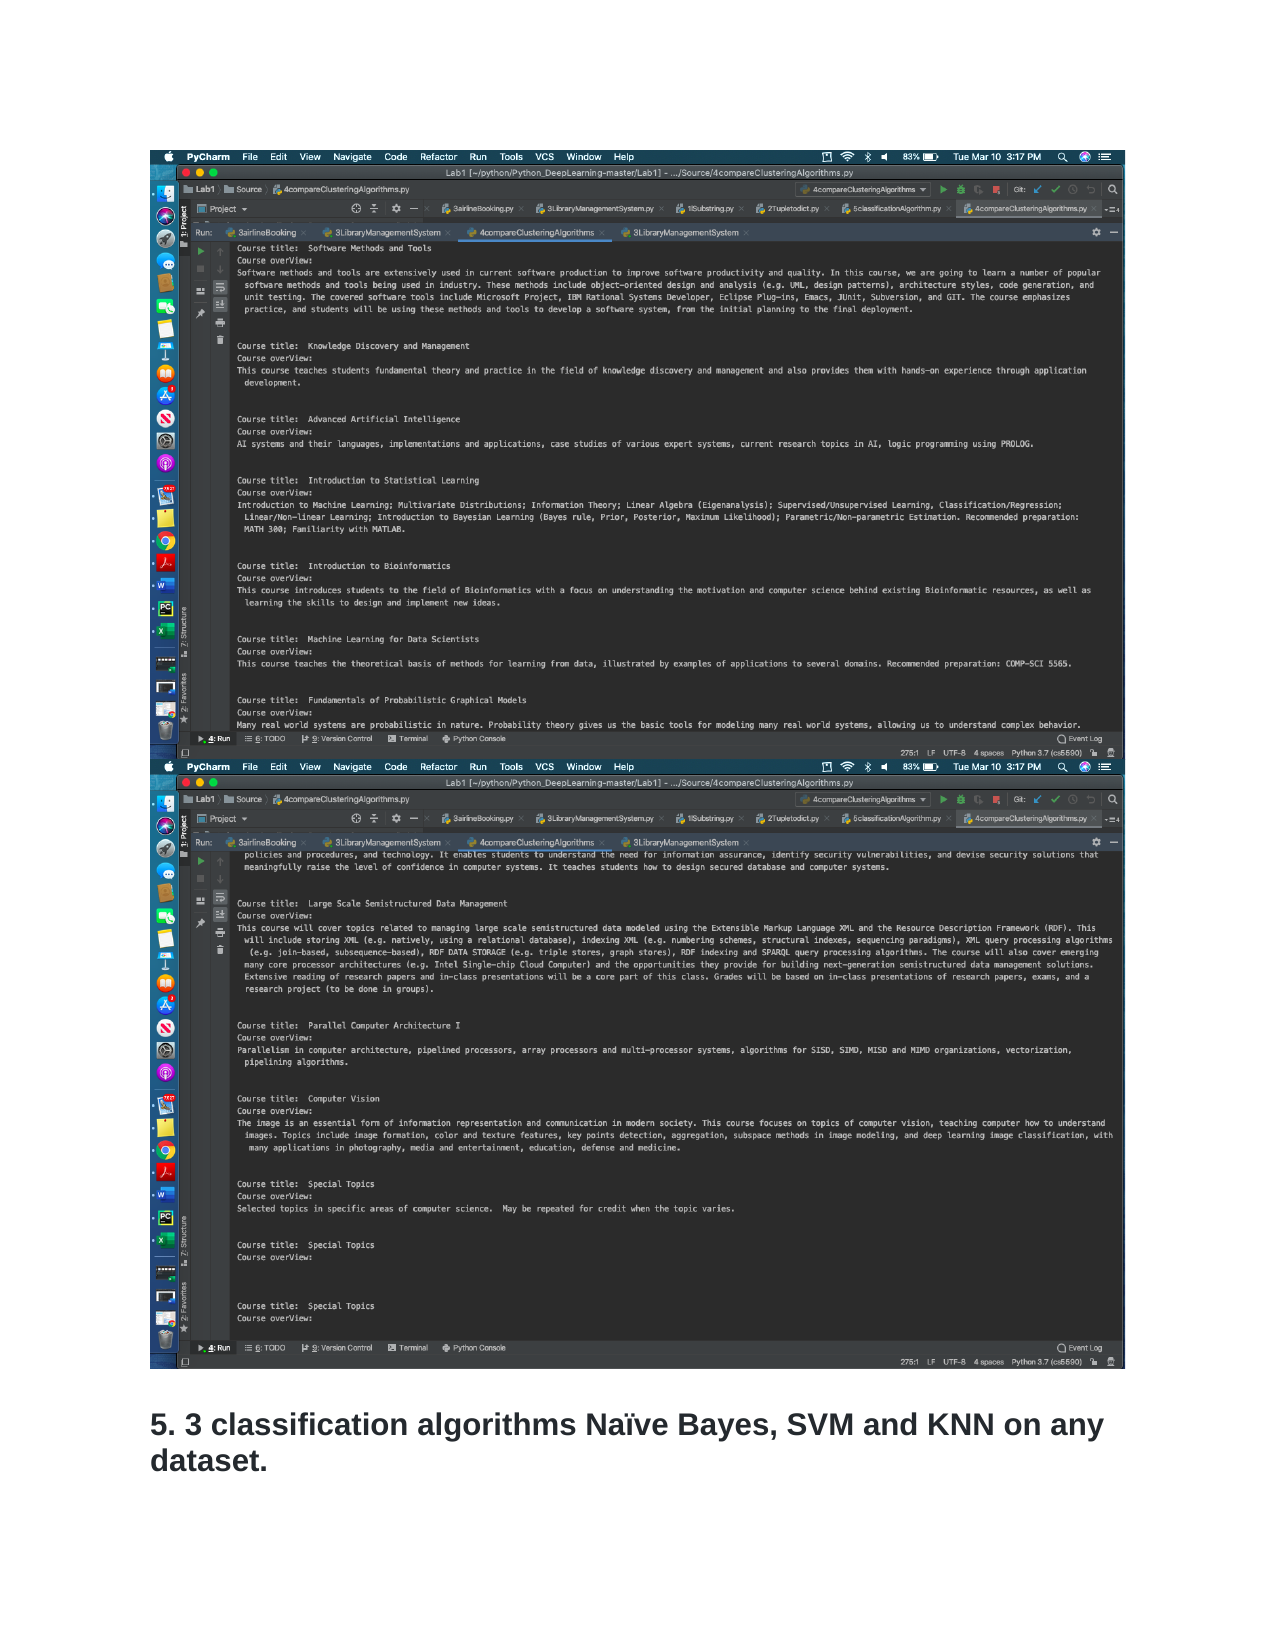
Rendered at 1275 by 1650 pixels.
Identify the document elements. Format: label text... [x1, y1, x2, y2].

picture [150, 150, 1125, 1369]
text 5. 3 classification algorithms Naïve Bayes, SVM and KNN on any dataset. [150, 1406, 1125, 1478]
